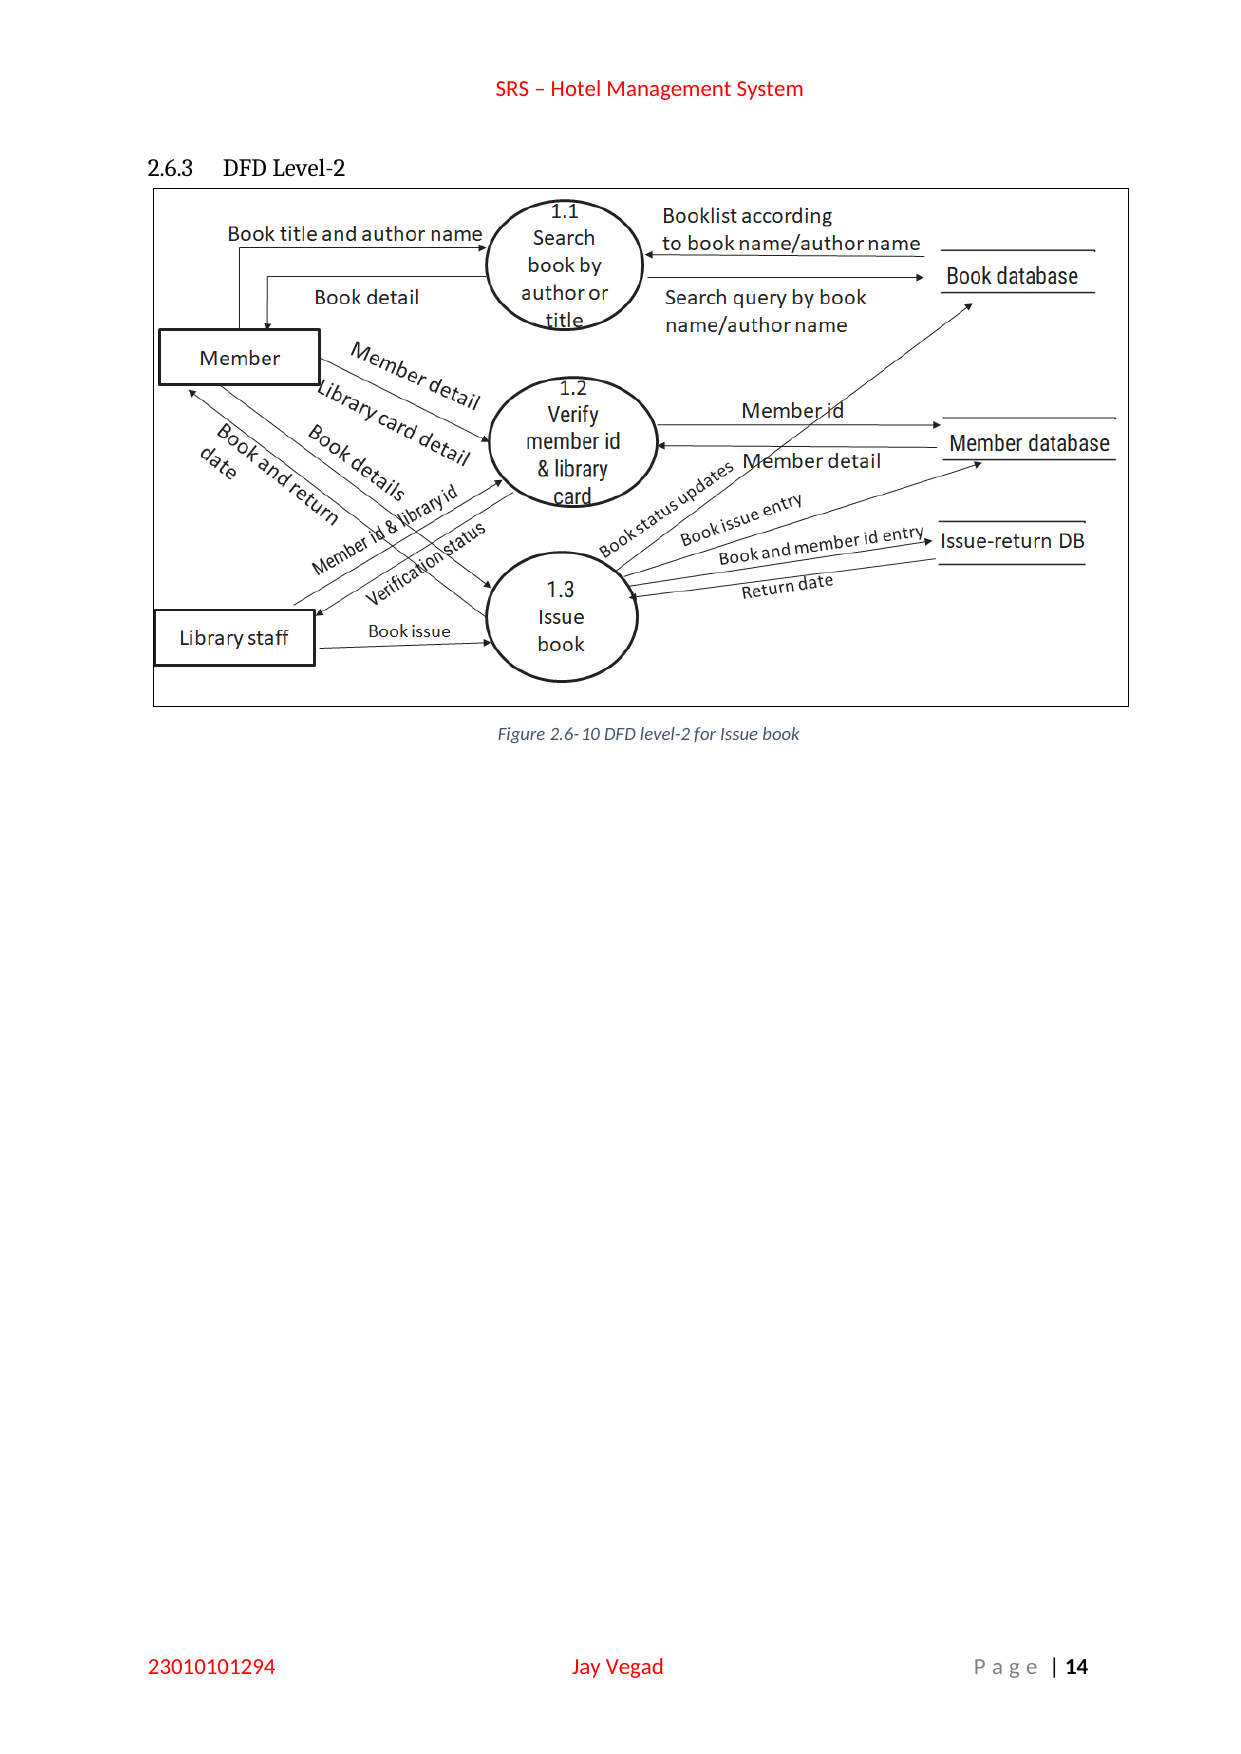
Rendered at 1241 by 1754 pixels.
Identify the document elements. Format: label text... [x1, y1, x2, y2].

picture [154, 189, 1128, 706]
subtitle DFD Level-2 [148, 154, 1152, 183]
